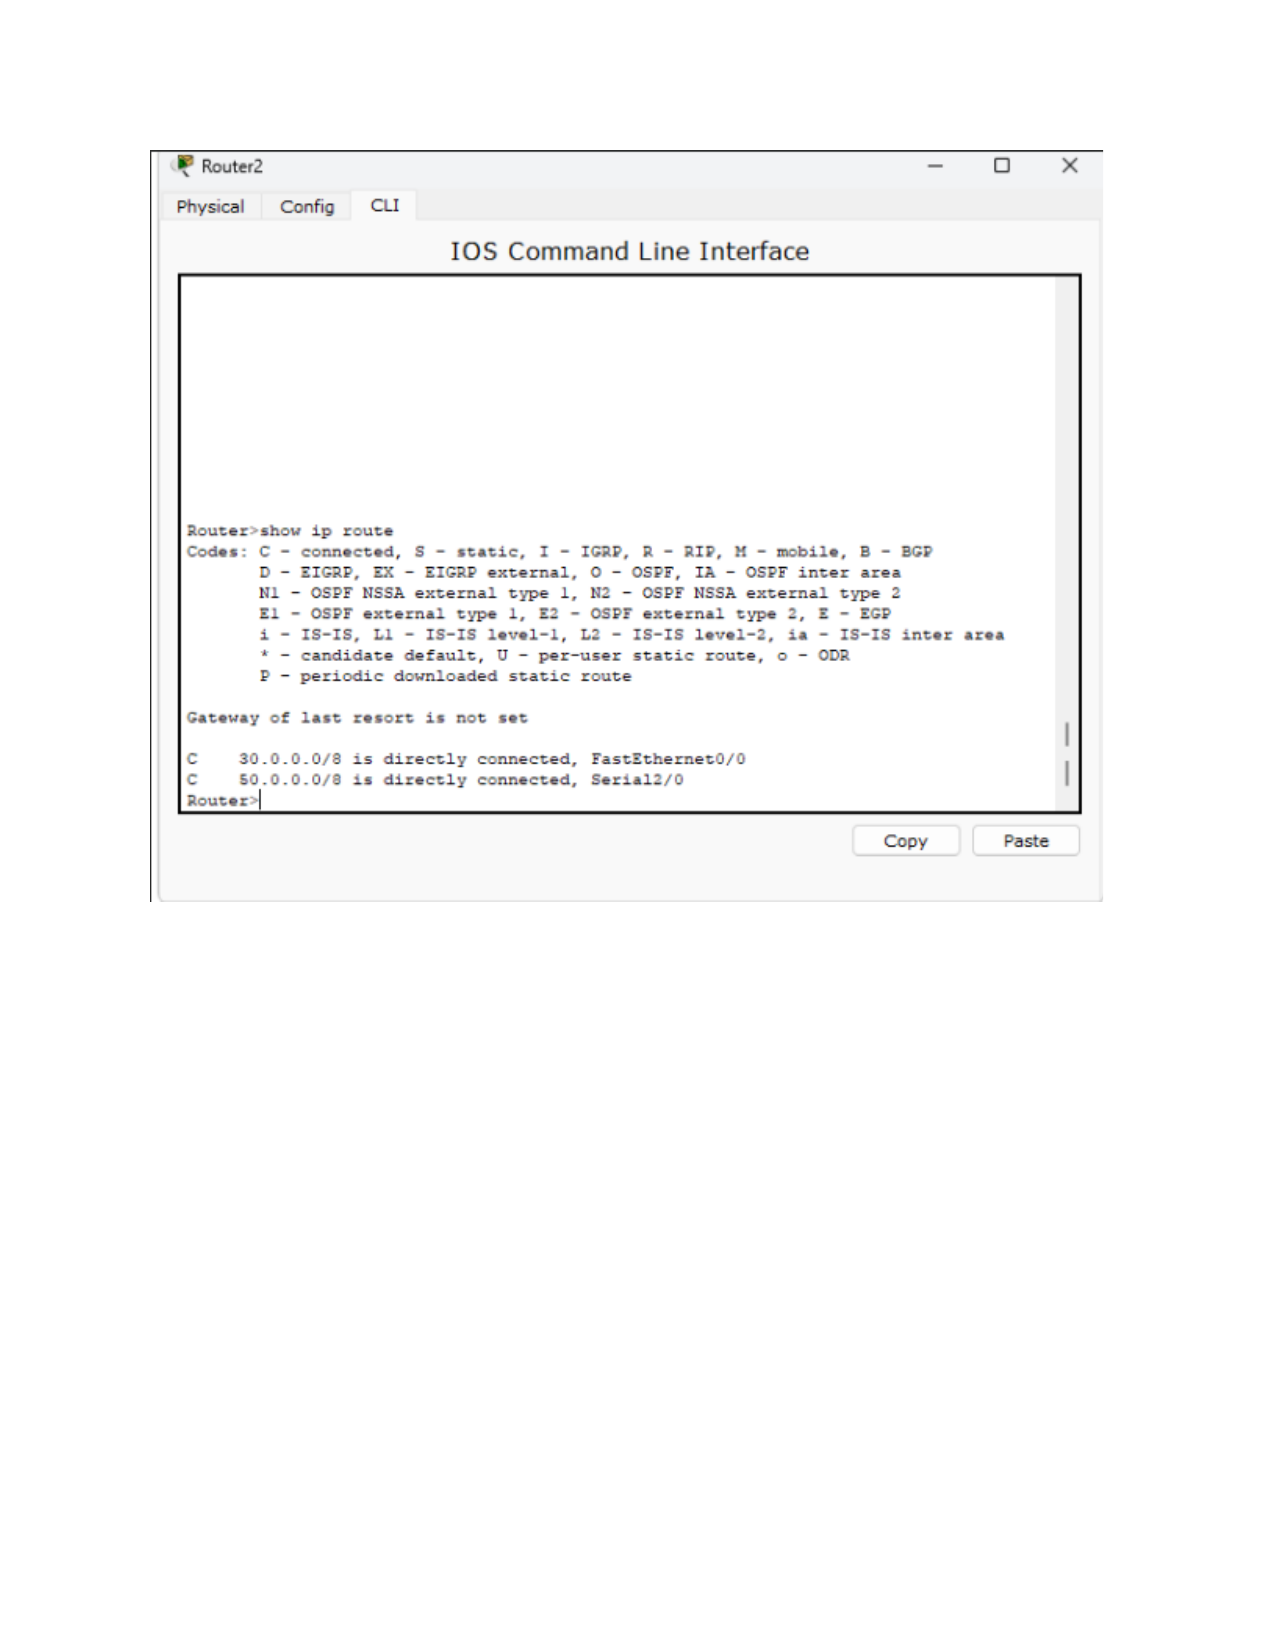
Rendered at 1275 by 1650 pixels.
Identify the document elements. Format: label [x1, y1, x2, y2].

picture [150, 150, 1104, 902]
